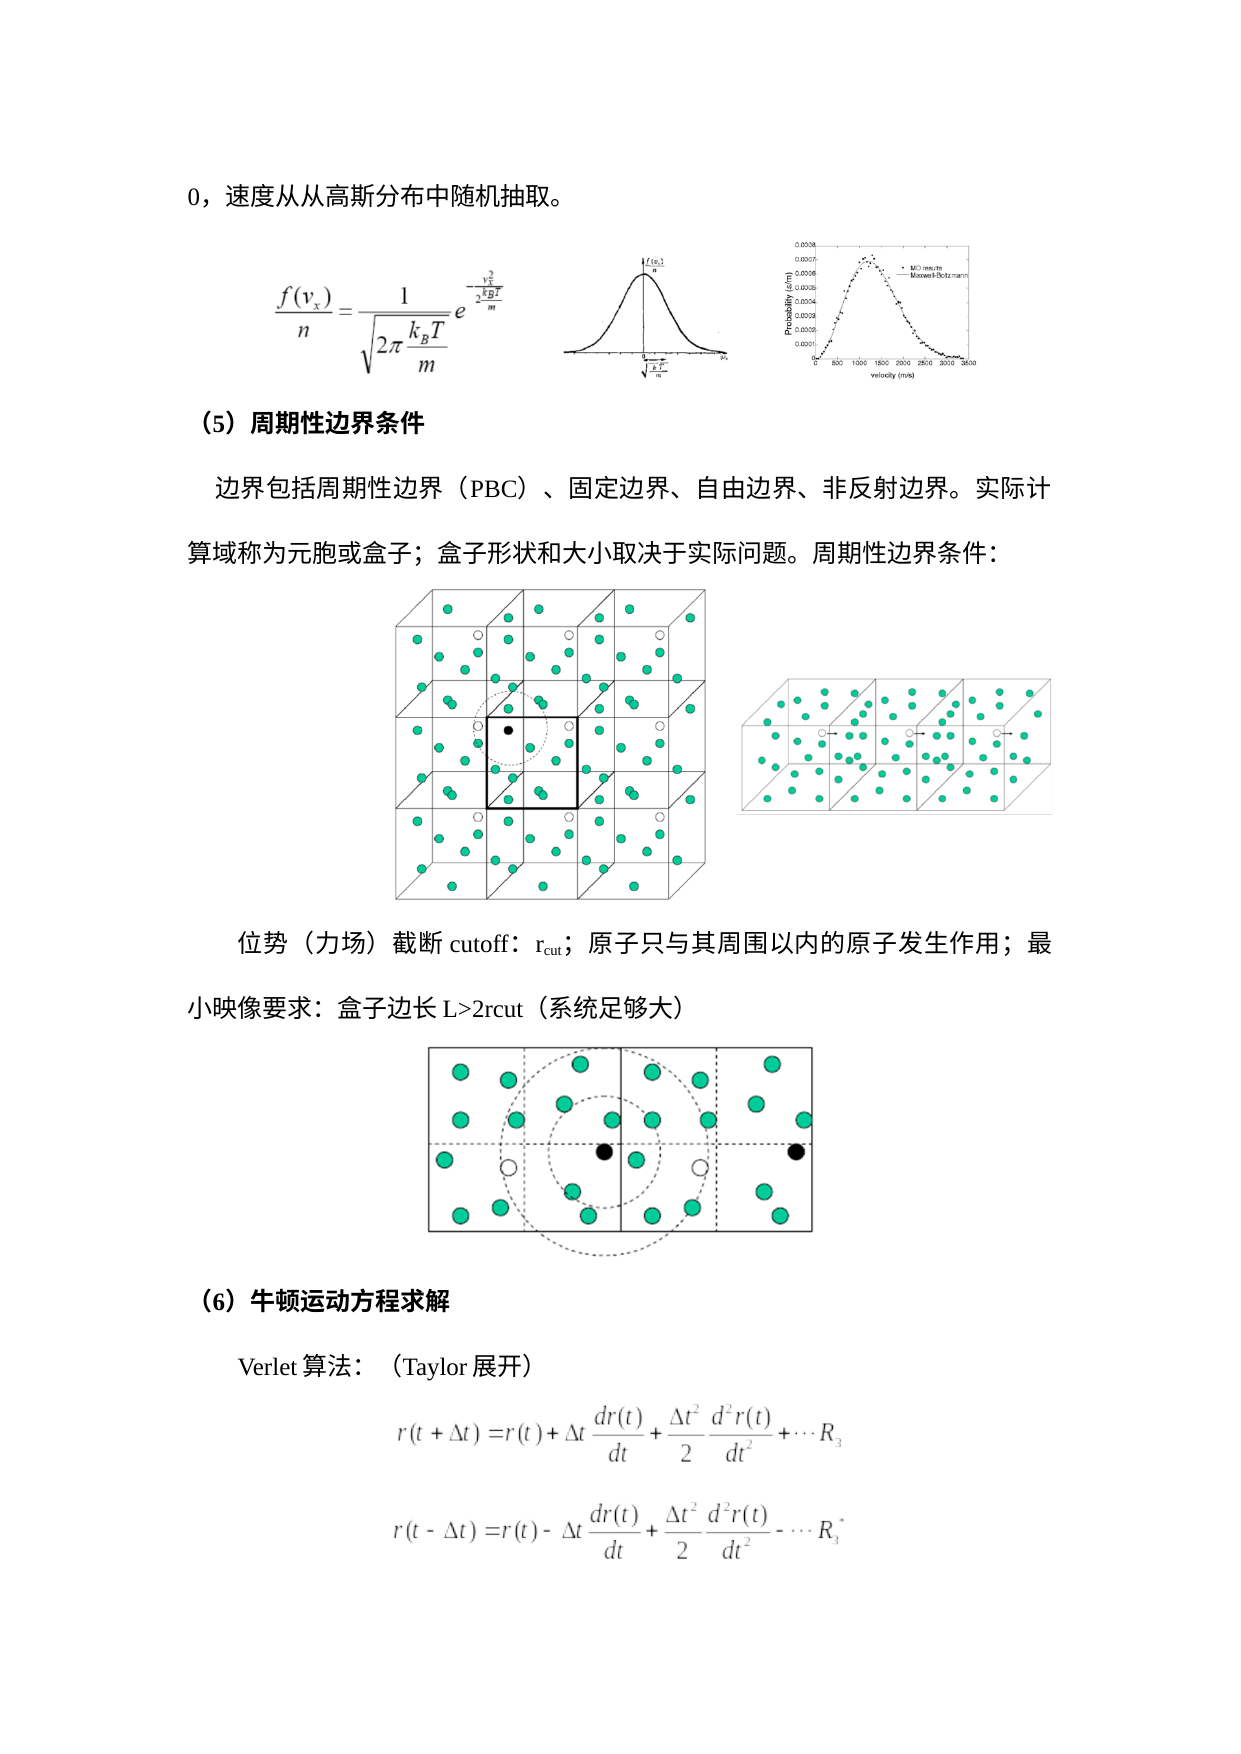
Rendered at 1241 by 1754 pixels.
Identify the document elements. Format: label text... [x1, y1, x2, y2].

text （5）周期性边界条件 [187, 389, 1053, 454]
picture [420, 1039, 820, 1261]
picture [391, 584, 1053, 903]
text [187, 162, 1053, 227]
text Verlet算法：（Taylor展开） [187, 1332, 1053, 1397]
text 边界包括周期性边界（PBC）、固定边界、自由边界、非反射边界。实际计算域称为元胞或盒子；盒子形状和大小取决于实际问题。周期性边界条件： [187, 454, 1053, 584]
picture [777, 236, 983, 381]
picture [258, 263, 508, 381]
text 位势（力场）截断cutoff：rcut；原子只与其周围以内的原子发生作用；最小映像要求：盒子边长L>2rcut（系统足够大） [187, 909, 1053, 1039]
picture [557, 253, 734, 381]
text （6）牛顿运动方程求解 [187, 1267, 1053, 1332]
